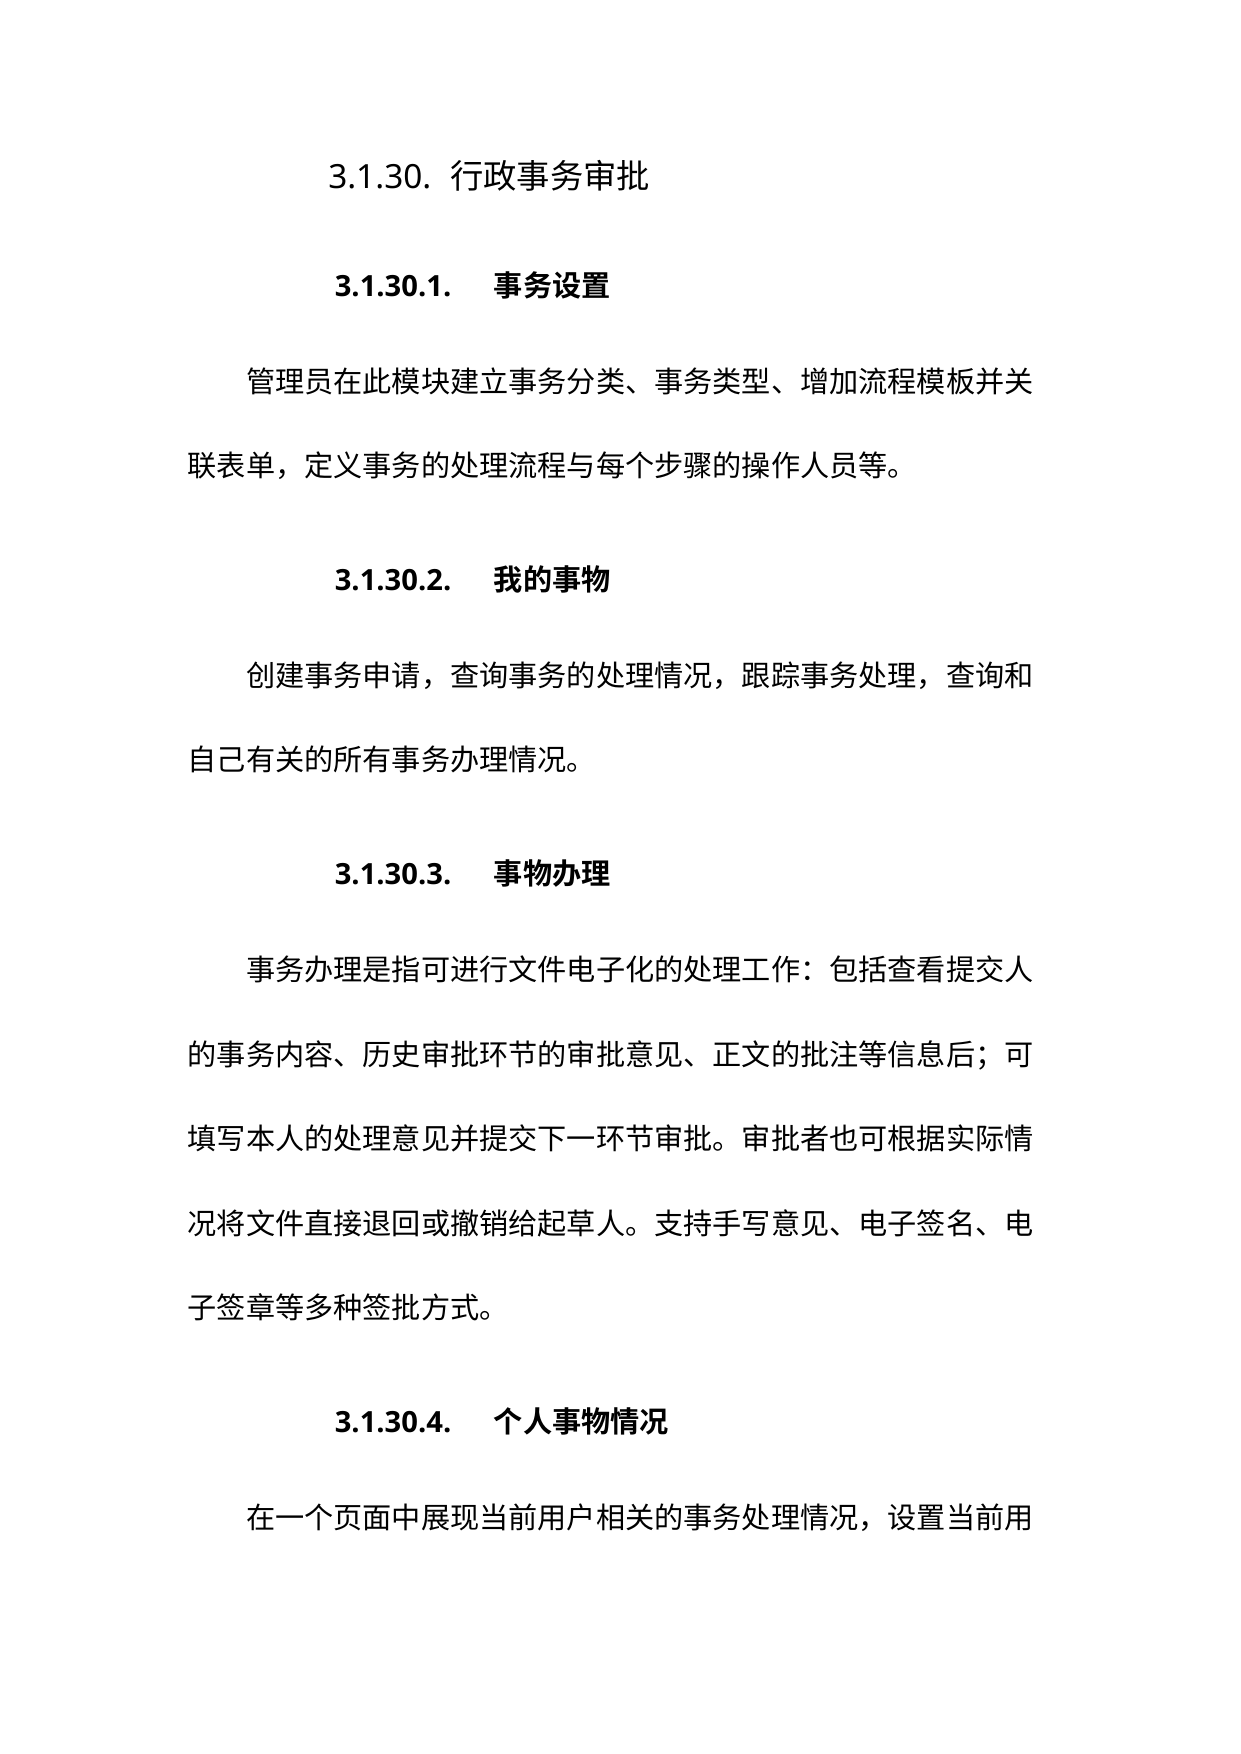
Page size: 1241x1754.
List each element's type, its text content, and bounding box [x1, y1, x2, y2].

subtitle 事务设置 [276, 262, 1053, 305]
subtitle 事物办理 [276, 851, 1053, 893]
subtitle 我的事物 [276, 557, 1053, 599]
subtitle 行政事务审批 [261, 150, 1053, 198]
text 创建事务申请，查询事务的处理情况，跟踪事务处理，查询和自己有关的所有事务办理情况。 [187, 652, 1053, 779]
text 管理员在此模块建立事务分类、事务类型、增加流程模板并关联表单，定义事务的处理流程与每个步骤的操作人员等。 [187, 358, 1053, 485]
subtitle 个人事物情况 [276, 1399, 1053, 1441]
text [187, 1494, 1053, 1537]
text 事务办理是指可进行文件电子化的处理工作：包括查看提交人的事务内容、历史审批环节的审批意见、正文的批注等信息后；可填写本人的处理意见并提交下一环节审批。审批者也可根据实际情况将文件直接退回或撤销给起草人。支持手写意见、电子签名、电子签章等多种签批方式。 [187, 947, 1053, 1327]
